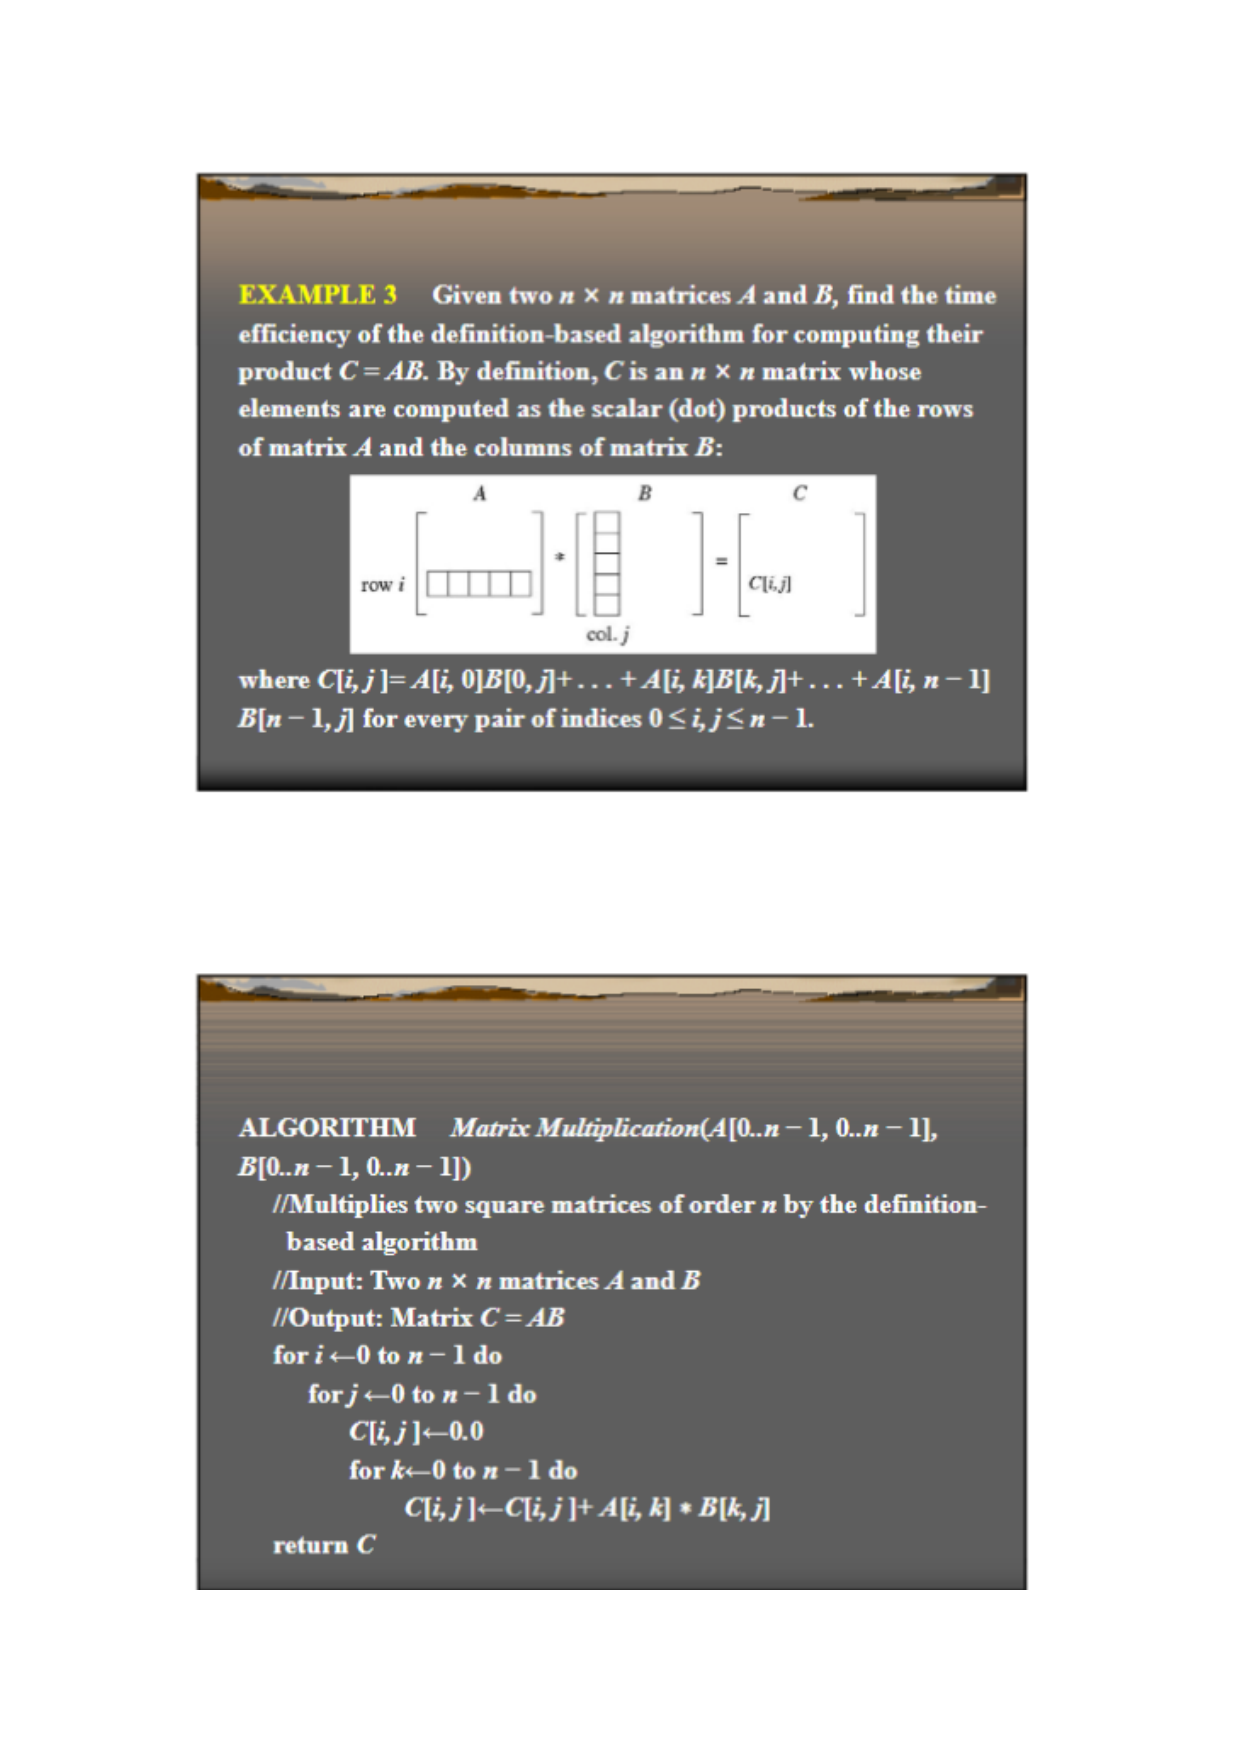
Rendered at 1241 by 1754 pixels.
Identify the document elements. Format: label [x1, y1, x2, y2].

picture [187, 164, 1037, 1590]
